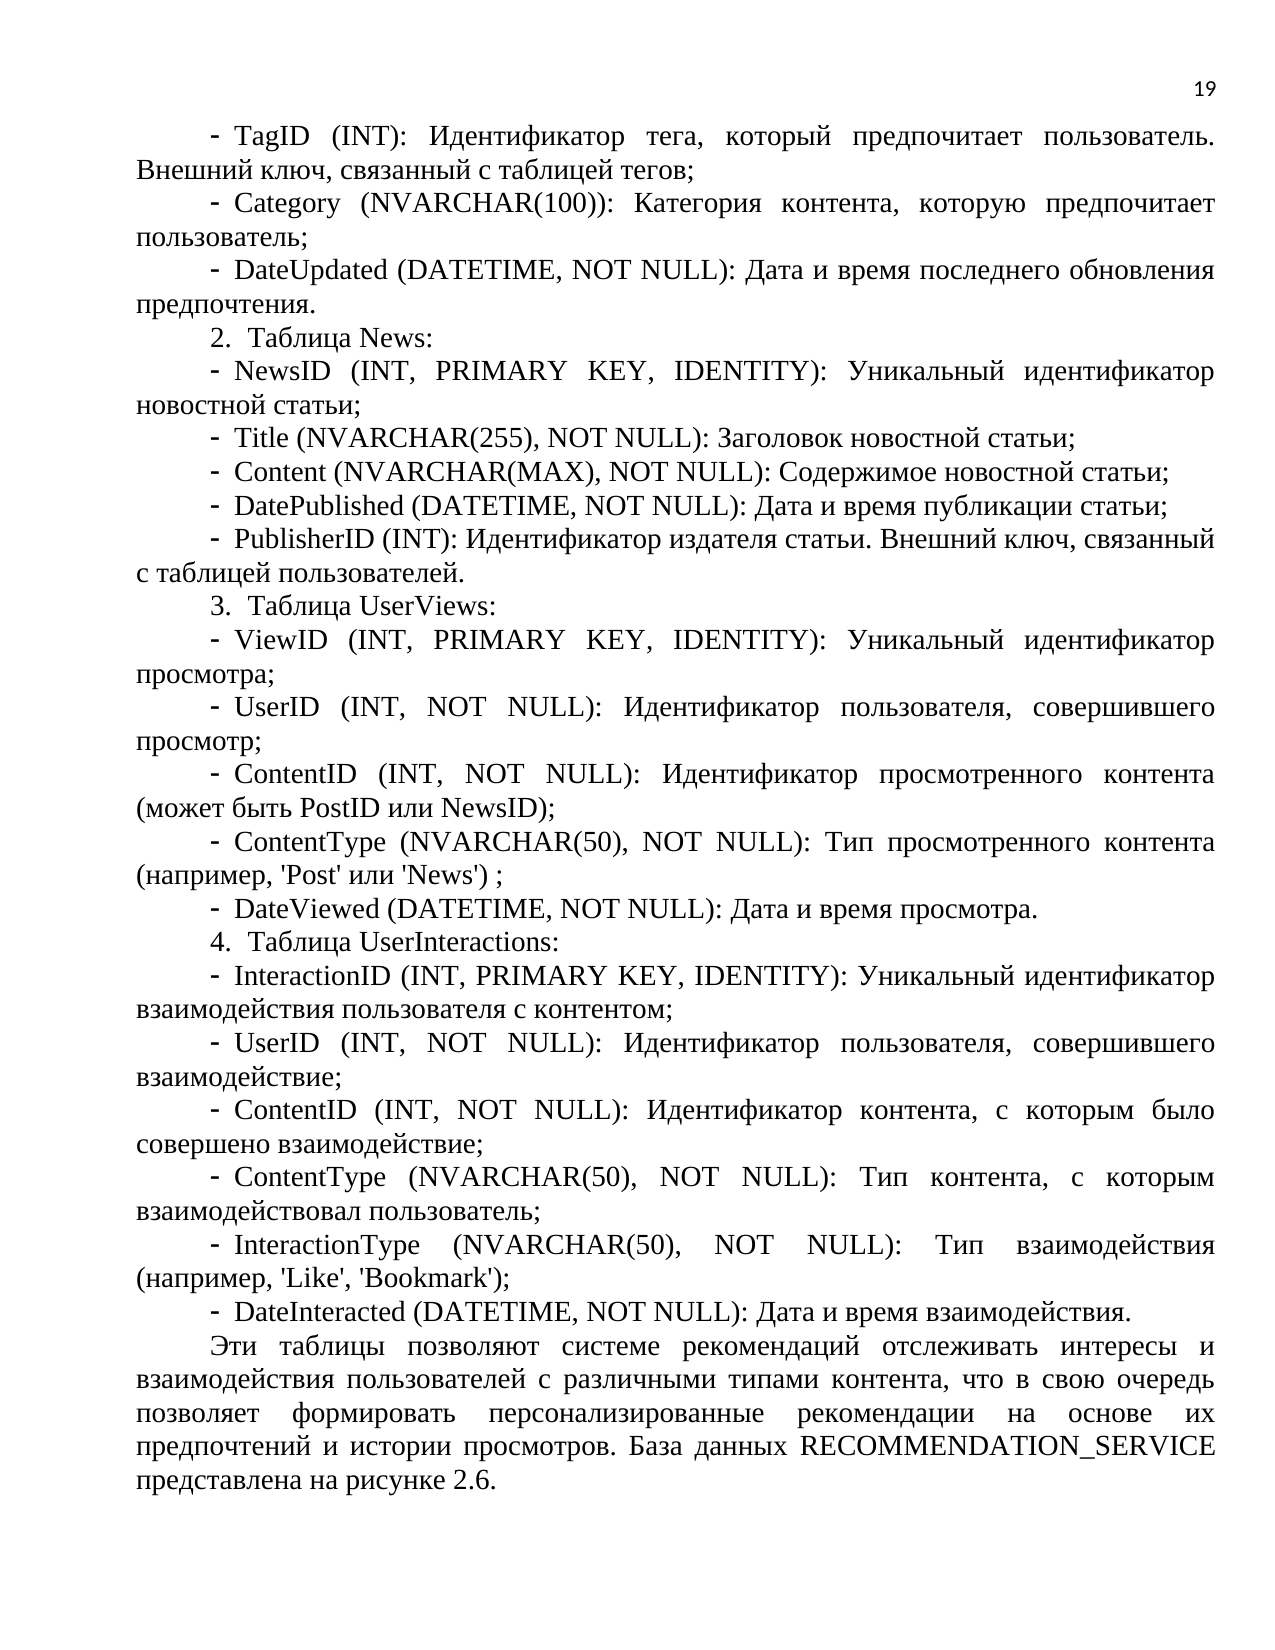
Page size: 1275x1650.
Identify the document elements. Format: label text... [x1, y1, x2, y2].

list NewsID (INT, PRIMARY KEY, IDENTITY): Уникальный идентификатор новостной статьи; [136, 353, 1216, 420]
list ContentType (NVARCHAR(50), NOT NULL): Тип просмотренного контента (например, 'Post' или 'News') ; [136, 824, 1216, 891]
list InteractionID (INT, PRIMARY KEY, IDENTITY): Уникальный идентификатор взаимодействия пользователя с контентом; [136, 958, 1216, 1025]
list Таблица UserInteractions: [210, 924, 1216, 958]
list UserID (INT, NOT NULL): Идентификатор пользователя, совершившего взаимодействие; [136, 1025, 1216, 1092]
list ContentType (NVARCHAR(50), NOT NULL): Тип контента, с которым взаимодействовал пользователь; [136, 1159, 1216, 1227]
list DateUpdated (DATETIME, NOT NULL): Дата и время последнего обновления предпочтения. [136, 252, 1216, 320]
list ContentID (INT, NOT NULL): Идентификатор просмотренного контента (может быть PostID или NewsID); [136, 756, 1216, 824]
list PublisherID (INT): Идентификатор издателя статьи. Внешний ключ, связанный с таблицей пользователей. [136, 521, 1216, 588]
list TagID (INT): Идентификатор тега, который предпочитает пользователь. Внешний ключ, связанный с таблицей тегов; [136, 118, 1216, 185]
list Таблица News: [210, 320, 1216, 353]
text Эти таблицы позволяют системе рекомендаций отслеживать интересы и взаимодействия пользователей с различными типами контента, что в свою очередь позволяет формировать персонализированные рекомендации на основе их предпочтений и истории просмотров. База данных RECOMMENDATION_SERVICE представлена на рисунке 2.6. [136, 1328, 1216, 1495]
list DateViewed (DATETIME, NOT NULL): Дата и время просмотра. [136, 891, 1216, 924]
list Таблица UserViews: [210, 588, 1216, 622]
list Content (NVARCHAR(MAX), NOT NULL): Содержимое новостной статьи; [136, 454, 1216, 488]
list UserID (INT, NOT NULL): Идентификатор пользователя, совершившего просмотр; [136, 689, 1216, 756]
list Title (NVARCHAR(255), NOT NULL): Заголовок новостной статьи; [136, 420, 1216, 454]
list ContentID (INT, NOT NULL): Идентификатор контента, с которым было совершено взаимодействие; [136, 1092, 1216, 1159]
list Category (NVARCHAR(100)): Категория контента, которую предпочитает пользователь; [136, 185, 1216, 252]
list ViewID (INT, PRIMARY KEY, IDENTITY): Уникальный идентификатор просмотра; [136, 622, 1216, 689]
list InteractionType (NVARCHAR(50), NOT NULL): Тип взаимодействия (например, 'Like', 'Bookmark'); [136, 1227, 1216, 1294]
list DatePublished (DATETIME, NOT NULL): Дата и время публикации статьи; [136, 488, 1216, 521]
list DateInteracted (DATETIME, NOT NULL): Дата и время взаимодействия. [136, 1294, 1216, 1328]
